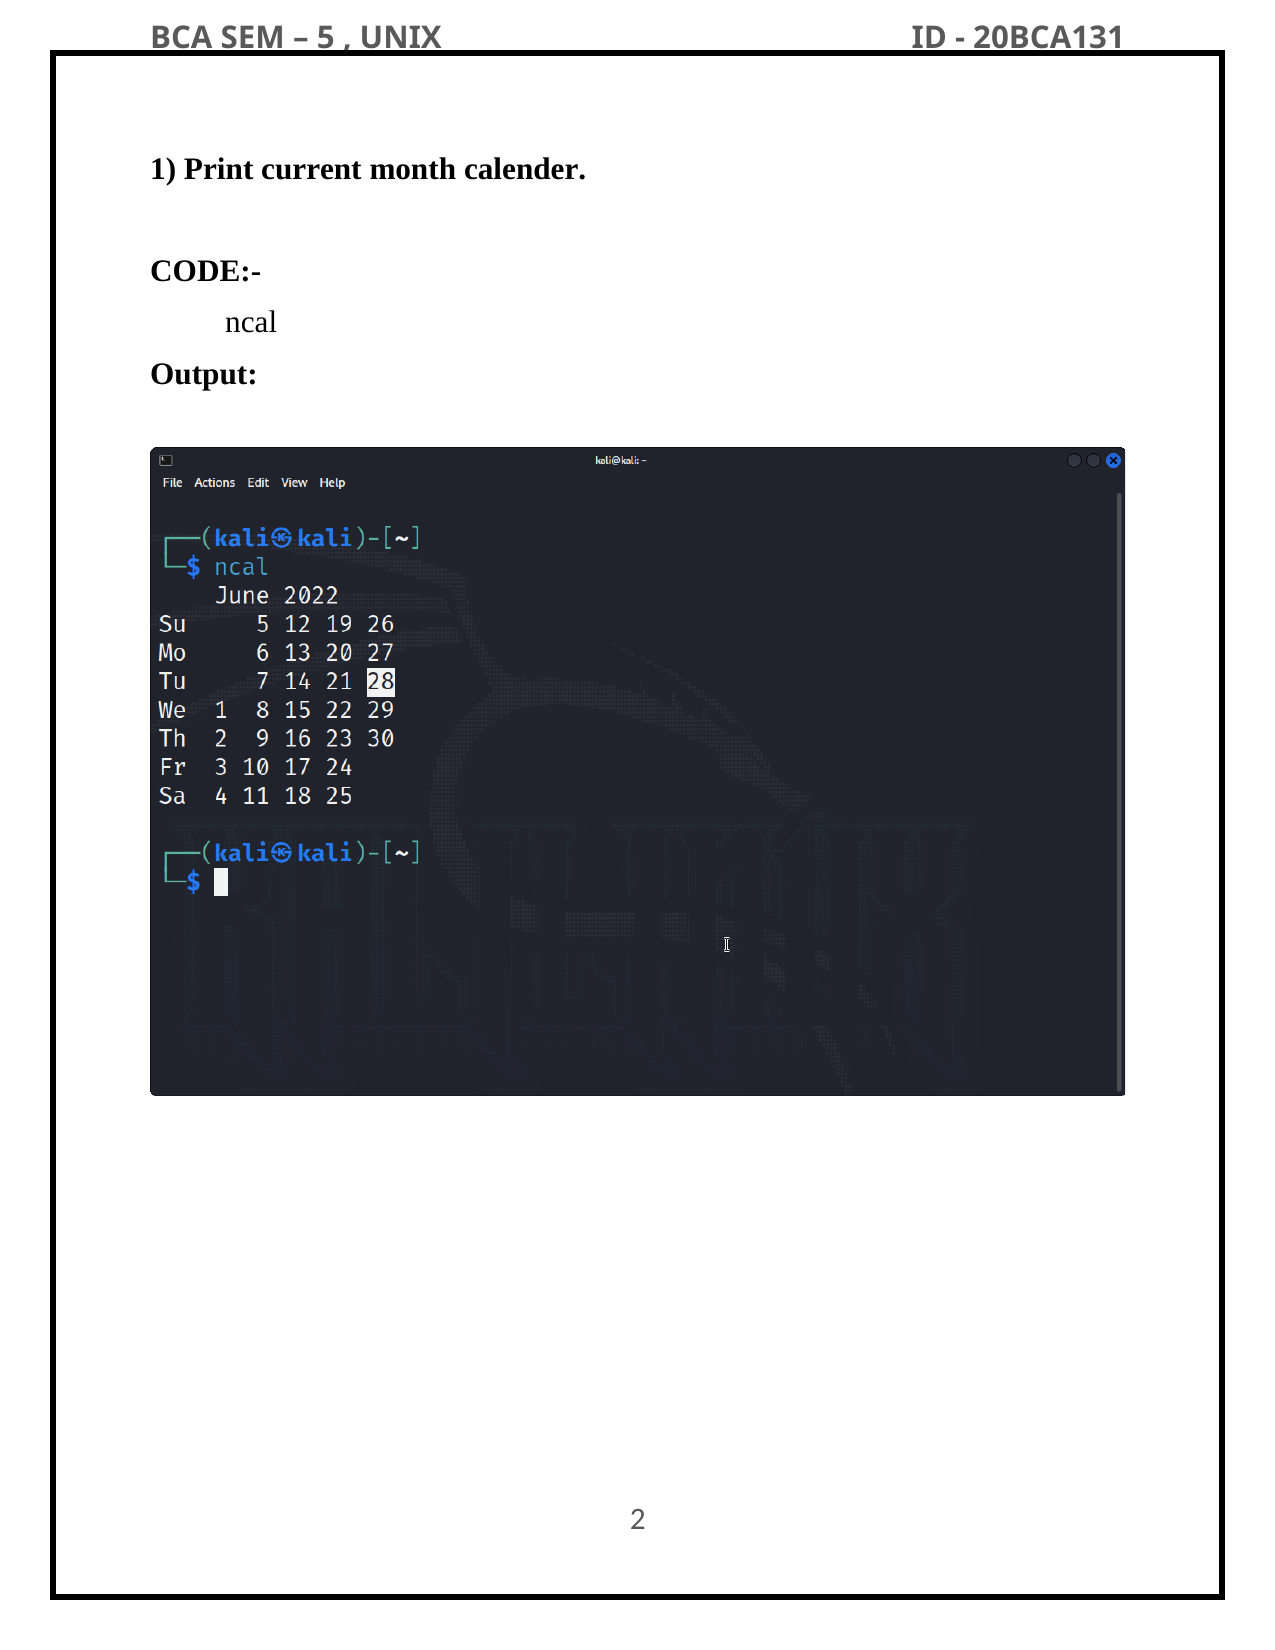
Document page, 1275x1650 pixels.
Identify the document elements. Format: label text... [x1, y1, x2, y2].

text 1) Print current month calender. [150, 150, 1125, 186]
text ncal [150, 304, 1125, 340]
text CODE:- [150, 252, 1125, 288]
text Output: [150, 355, 1125, 391]
picture [150, 447, 1125, 1096]
